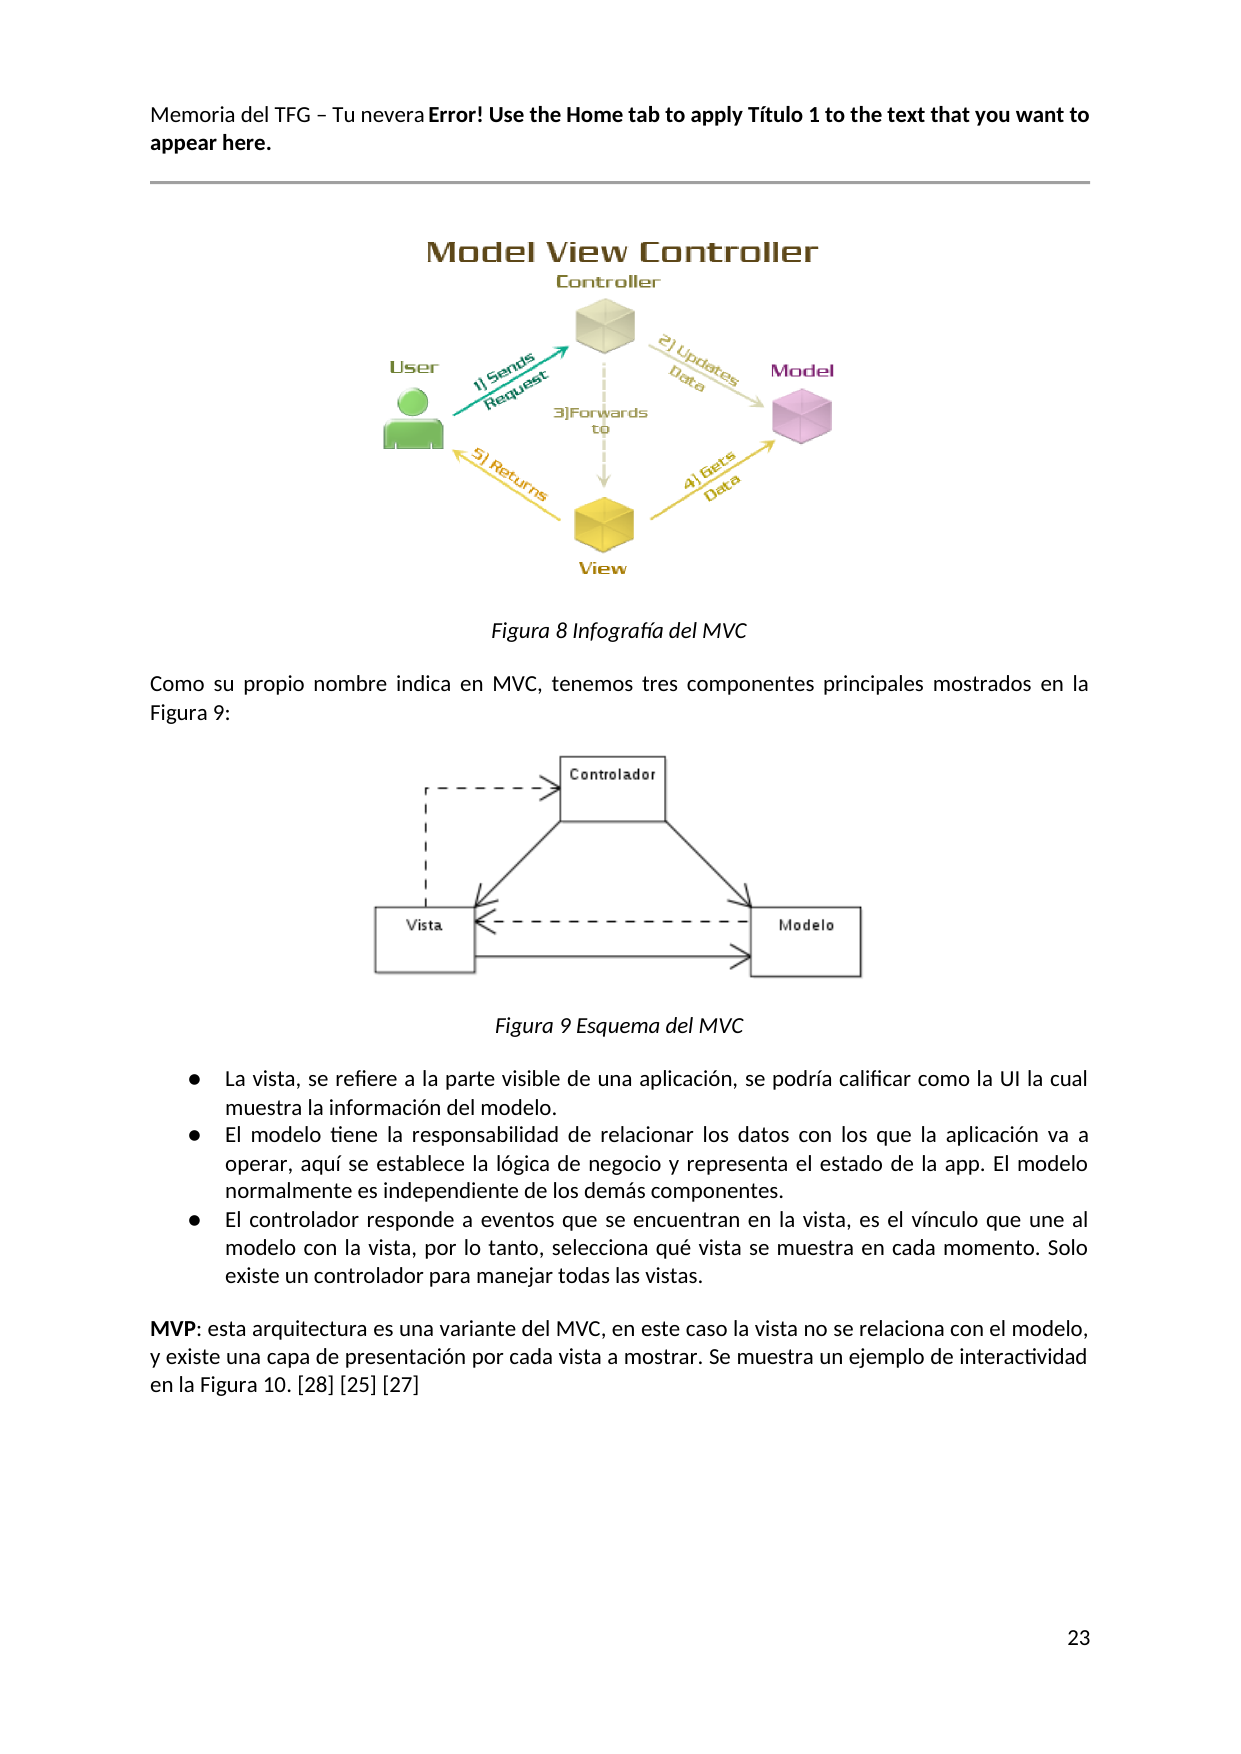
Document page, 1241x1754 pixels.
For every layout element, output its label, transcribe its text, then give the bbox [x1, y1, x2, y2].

picture [332, 234, 909, 592]
picture [369, 750, 871, 987]
list El modelo tiene la responsabilidad de relacionar los datos con los que la aplicación va a operar, aquí se establece la lógica de negocio y representa el estado de la app. El modelo normalmente es independiente de los demás componentes. [187, 1121, 1090, 1205]
text MVP: esta arquitectura es una variante del MVC, en este caso la vista no se relaciona con el modelo, y existe una capa de presentación por cada vista a mostrar. Se muestra un ejemplo de interactividad en la Figura 10. [150, 1314, 1090, 1398]
text Figura 9 Esquema del MVC [150, 1012, 1090, 1039]
list La vista, se refiere a la parte visible de una aplicación, se podría calificar como la UI la cual muestra la información del modelo. [187, 1064, 1090, 1121]
list El controlador responde a eventos que se encuentran en la vista, es el vínculo que une al modelo con la vista, por lo tanto, selecciona qué vista se muestra en cada momento. Solo existe un controlador para manejar todas las vistas. [187, 1205, 1090, 1289]
text Como su propio nombre indica en MVC, tenemos tres componentes principales mostrados en la Figura 9: [150, 669, 1090, 726]
text Figura 8 Infografía del MVC [150, 617, 1090, 644]
